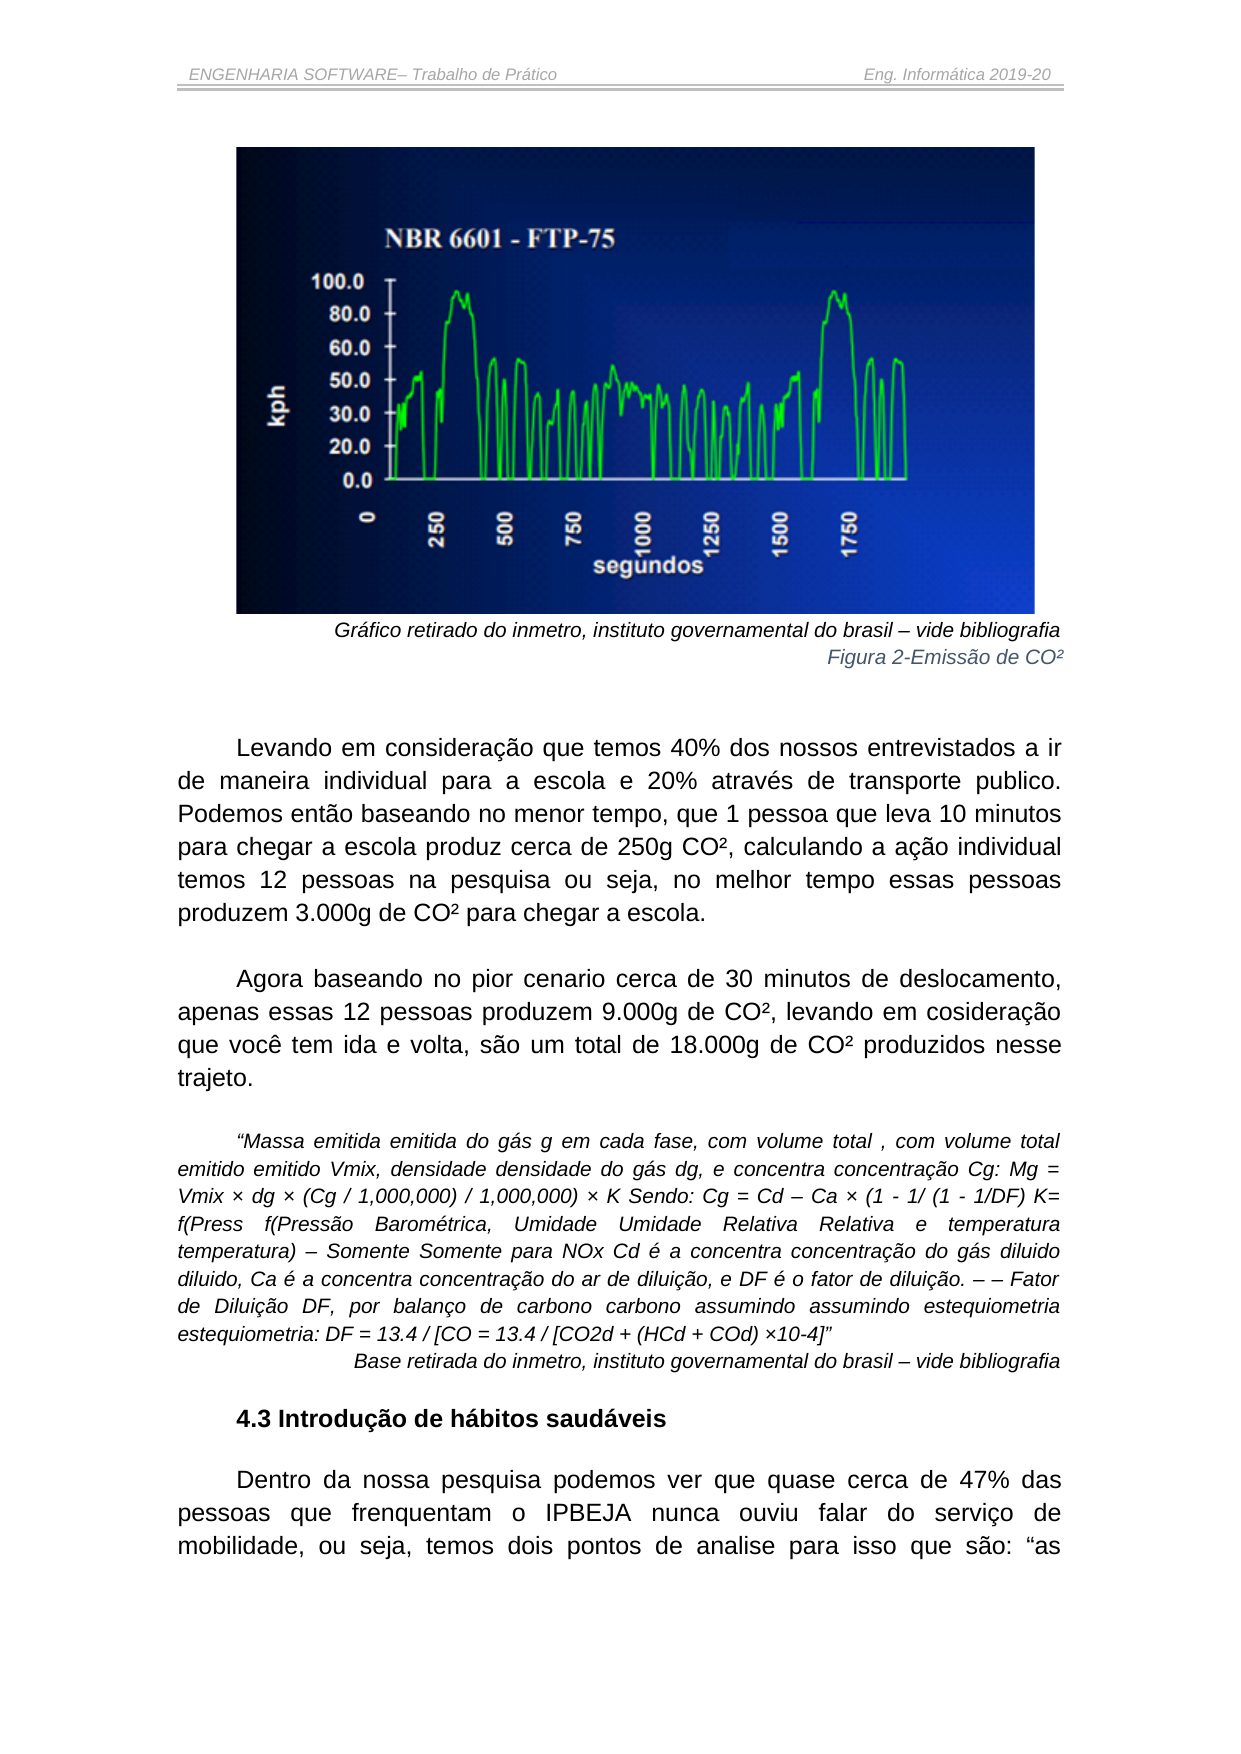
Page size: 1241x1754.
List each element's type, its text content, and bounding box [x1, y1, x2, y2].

text Agora baseando no pior cenario cerca de 30 minutos de deslocamento, apenas essas 12 pessoas produzem 9.000g de CO², levando em cosideração que você tem ida e volta, são um total de 18.000g de CO² produzidos nesse trajeto. [177, 964, 1063, 1092]
text Levando em consideração que temos 40% dos nossos entrevistados a ir de maneira individual para a escola e 20% através de transporte publico. Podemos então baseando no menor tempo, que 1 pessoa que leva 10 minutos para chegar a escola produz cerca de 250g CO², calculando a ação individual temos 12 pessoas na pesquisa ou seja, no melhor tempo essas pessoas produzem 3.000g de CO² para chegar a escola. [177, 733, 1063, 927]
text Gráfico retirado do inmetro, instituto governamental do brasil – vide bibliografia [177, 617, 1063, 641]
text Figura 2-Emissão de CO² [177, 645, 1063, 669]
text Base retirada do inmetro, instituto governamental do brasil – vide bibliografia [177, 1349, 1063, 1373]
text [177, 1465, 1063, 1559]
text 4.3 Introdução de hábitos saudáveis [177, 1404, 1063, 1433]
picture [236, 147, 1035, 614]
text “Massa emitida emitida do gás g em cada fase, com volume total , com volume total emitido emitido Vmix, densidade densidade do gás dg, e concentra concentração Cg: Mg = Vmix × dg × (Cg / 1,000,000) / 1,000,000) × K Sendo: Cg = Cd – Ca × (1 - 1/ (1 - 1/DF) Κ= f(Press f(Pressão Barométrica, Umidade Umidade Relativa Relativa e temperatura temperatura) – Somente Somente para NOx Cd é a concentra concentração do gás diluido diluido, Ca é a concentra concentração do ar de diluição, e DF é o fator de diluição. – – Fator de Diluição DF, por balanço de carbono carbono assumindo assumindo estequiometria estequiometria: DF = 13.4 / [CO = 13.4 / [CO2d + (HCd + COd) ×10-4]” [177, 1129, 1063, 1346]
